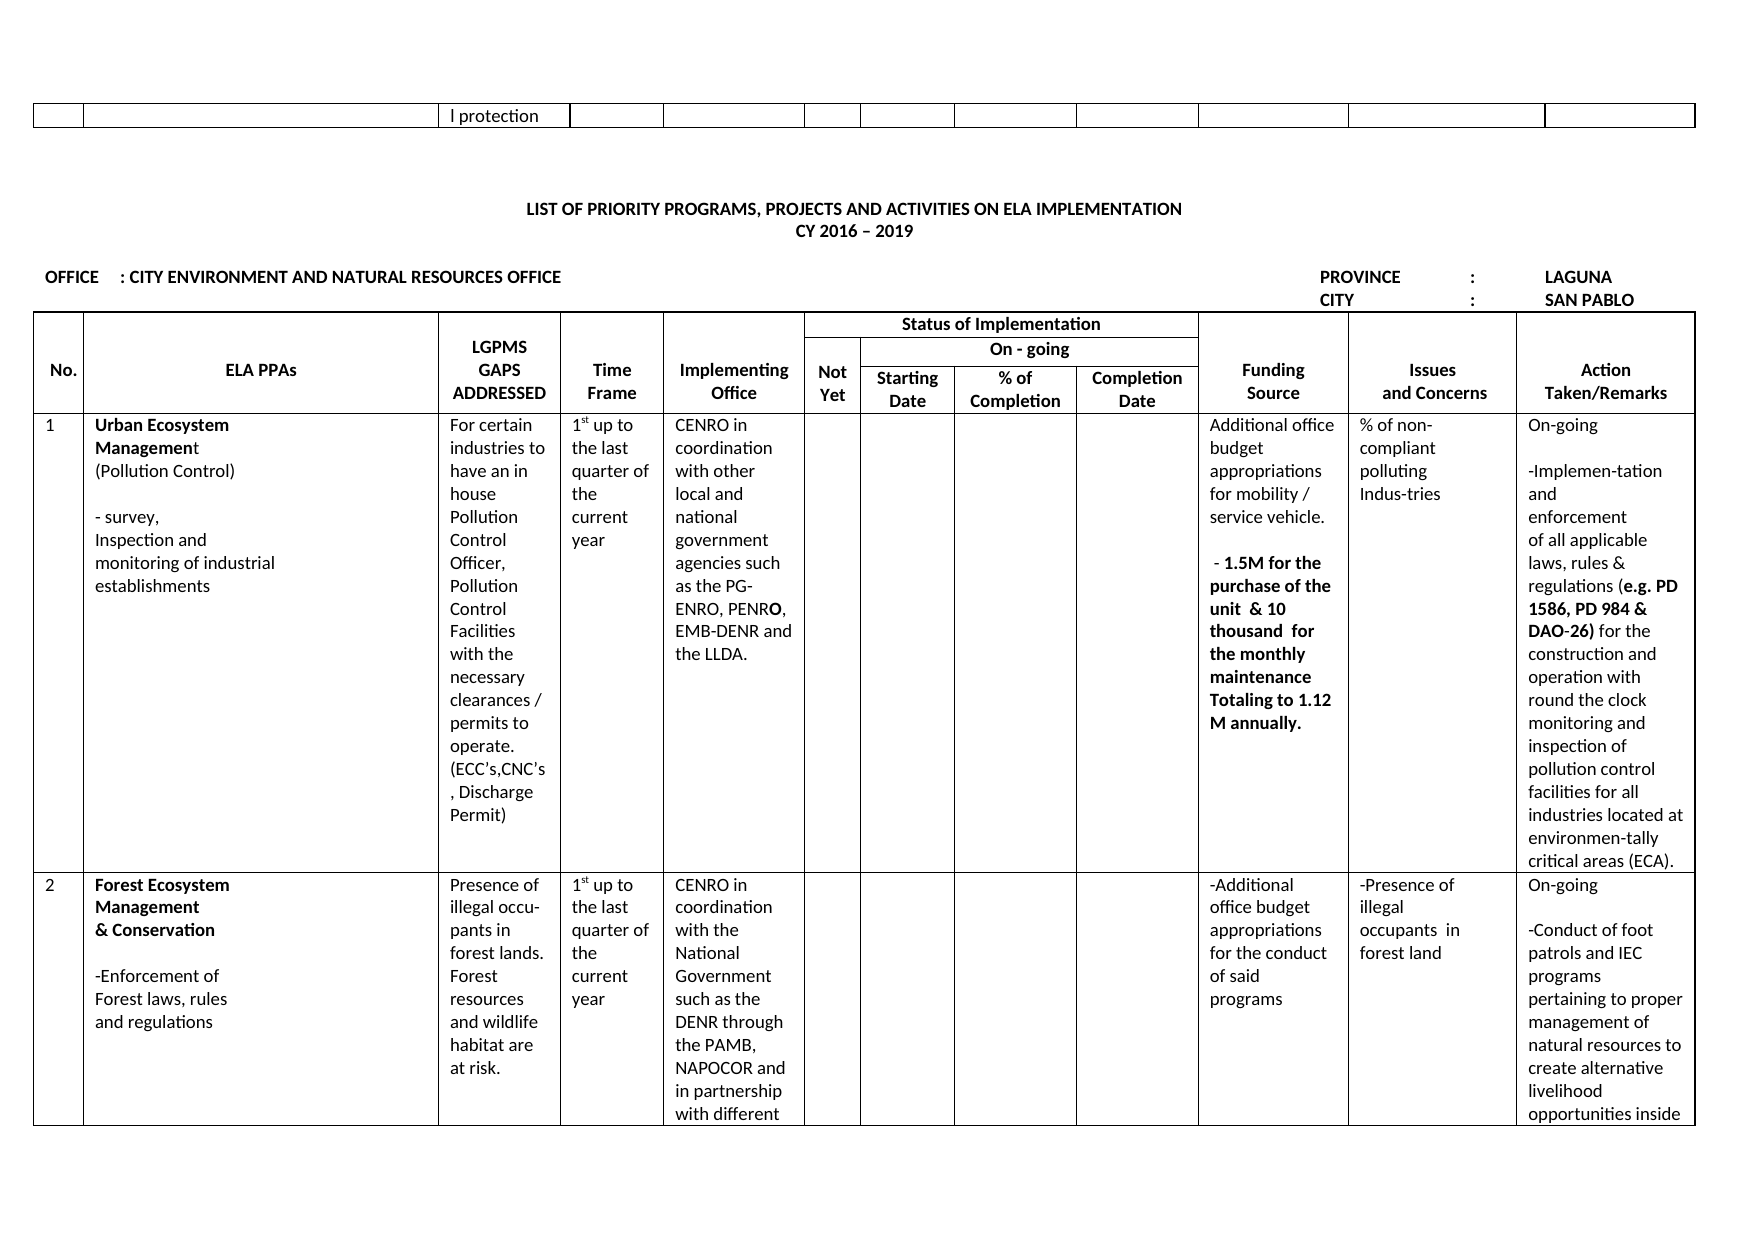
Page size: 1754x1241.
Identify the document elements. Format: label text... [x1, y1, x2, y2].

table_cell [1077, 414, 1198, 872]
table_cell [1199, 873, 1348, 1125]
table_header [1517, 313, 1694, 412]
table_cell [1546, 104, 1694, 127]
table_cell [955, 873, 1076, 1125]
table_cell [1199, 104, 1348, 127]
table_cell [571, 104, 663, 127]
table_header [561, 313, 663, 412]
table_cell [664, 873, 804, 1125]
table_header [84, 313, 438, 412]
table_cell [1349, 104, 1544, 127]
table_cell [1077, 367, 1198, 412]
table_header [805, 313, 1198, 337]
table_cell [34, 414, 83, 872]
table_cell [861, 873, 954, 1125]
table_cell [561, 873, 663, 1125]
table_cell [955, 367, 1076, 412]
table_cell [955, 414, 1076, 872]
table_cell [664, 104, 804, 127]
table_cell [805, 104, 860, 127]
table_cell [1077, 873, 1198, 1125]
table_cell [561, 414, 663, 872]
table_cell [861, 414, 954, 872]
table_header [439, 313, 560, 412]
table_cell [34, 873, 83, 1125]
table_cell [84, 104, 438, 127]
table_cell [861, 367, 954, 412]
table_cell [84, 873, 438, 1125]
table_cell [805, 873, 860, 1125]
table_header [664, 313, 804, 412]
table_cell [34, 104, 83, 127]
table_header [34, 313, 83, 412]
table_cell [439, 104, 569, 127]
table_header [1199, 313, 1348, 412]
text OFFICE : CITY ENVIRONMENT AND NATURAL RESOURCES OFFICE PROVINCE : LAGUNA [45, 266, 1664, 288]
text LIST OF PRIORITY PROGRAMS, PROJECTS AND ACTIVITIES ON ELA IMPLEMENTATION [45, 197, 1664, 220]
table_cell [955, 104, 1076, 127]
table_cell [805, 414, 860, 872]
text CY 2016 – 2019 [45, 220, 1664, 243]
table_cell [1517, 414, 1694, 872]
text CITY : SAN PABLO [45, 288, 1664, 311]
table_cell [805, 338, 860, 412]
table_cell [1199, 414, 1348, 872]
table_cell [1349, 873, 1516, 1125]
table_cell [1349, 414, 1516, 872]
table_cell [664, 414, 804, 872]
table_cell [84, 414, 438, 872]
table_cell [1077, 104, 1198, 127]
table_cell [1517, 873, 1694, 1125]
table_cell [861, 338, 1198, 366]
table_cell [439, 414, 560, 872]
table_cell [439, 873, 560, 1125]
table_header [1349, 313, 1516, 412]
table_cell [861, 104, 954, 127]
